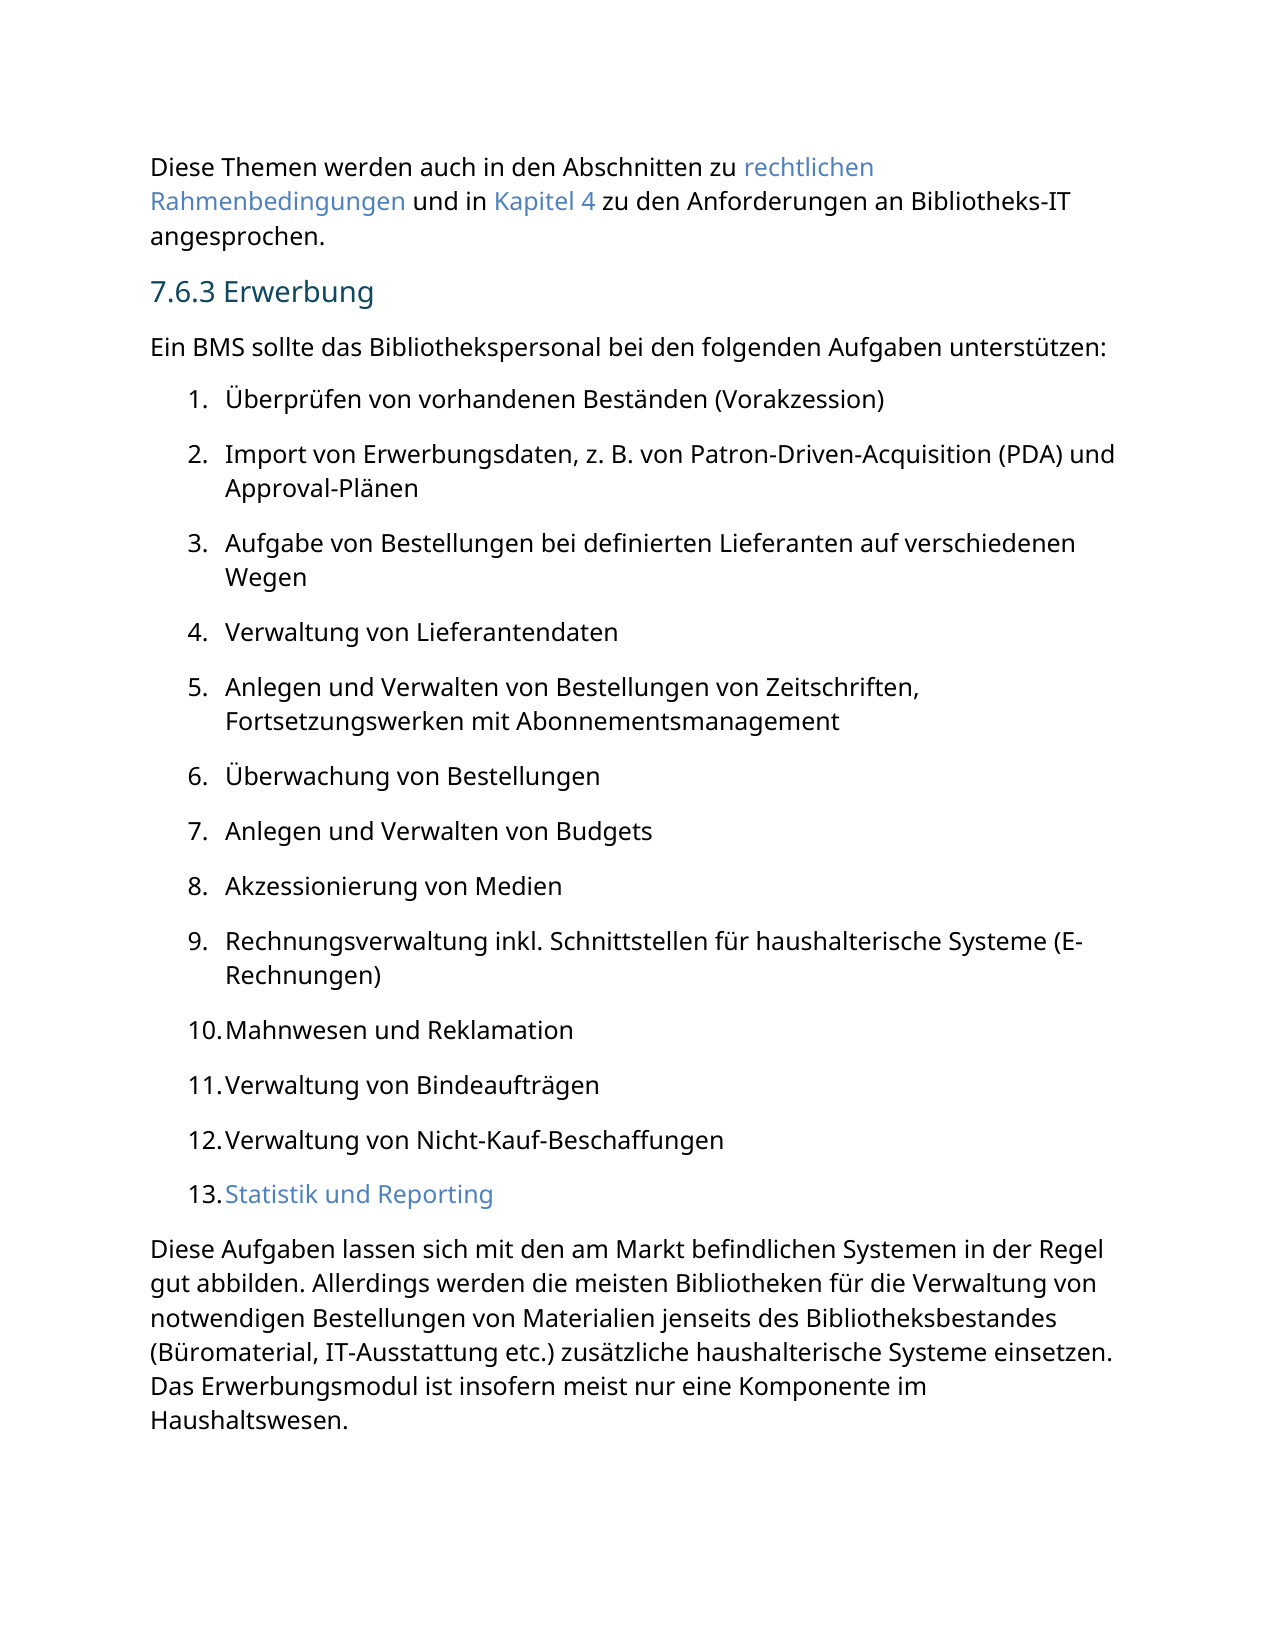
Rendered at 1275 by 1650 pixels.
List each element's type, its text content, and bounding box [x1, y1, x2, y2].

list Überwachung von Bestellungen [187, 759, 1125, 793]
list Import von Erwerbungsdaten, z. B. von Patron-Driven-Acquisition (PDA) und Approval-Plänen [187, 437, 1125, 505]
list Verwaltung von Nicht-Kauf-Beschaffungen [187, 1122, 1125, 1156]
list Aufgabe von Bestellungen bei definierten Lieferanten auf verschiedenen Wegen [187, 526, 1125, 594]
list Statistik und Reporting [187, 1177, 1125, 1211]
list Überprüfen von vorhandenen Beständen (Vorakzession) [187, 382, 1125, 416]
list Rechnungsverwaltung inkl. Schnittstellen für haushalterische Systeme (E-Rechnungen) [187, 923, 1125, 992]
text Diese Themen werden auch in den Abschnitten zu rechtlichen Rahmenbedingungen und in Kapitel 4 zu den Anforderungen an Bibliotheks-IT angesprochen. [150, 150, 1125, 252]
list Verwaltung von Bindeaufträgen [187, 1067, 1125, 1101]
list Mahnwesen und Reklamation [187, 1012, 1125, 1047]
subtitle 7.6.3 Erwerbung [150, 271, 1125, 311]
list Akzessionierung von Medien [187, 869, 1125, 903]
list Verwaltung von Lieferantendaten [187, 615, 1125, 649]
list Anlegen und Verwalten von Budgets [187, 814, 1125, 848]
list Anlegen und Verwalten von Bestellungen von Zeitschriften, Fortsetzungswerken mit Abonnementsmanagement [187, 670, 1125, 738]
text Ein BMS sollte das Bibliothekspersonal bei den folgenden Aufgaben unterstützen: [150, 329, 1125, 363]
text Diese Aufgaben lassen sich mit den am Markt befindlichen Systemen in der Regel gut abbilden. Allerdings werden die meisten Bibliotheken für die Verwaltung von notwendigen Bestellungen von Materialien jenseits des Bibliotheksbestandes (Büromaterial, IT-Ausstattung etc.) zusätzliche haushalterische Systeme einsetzen. Das Erwerbungsmodul ist insofern meist nur eine Komponente im Haushaltswesen. [150, 1232, 1125, 1436]
